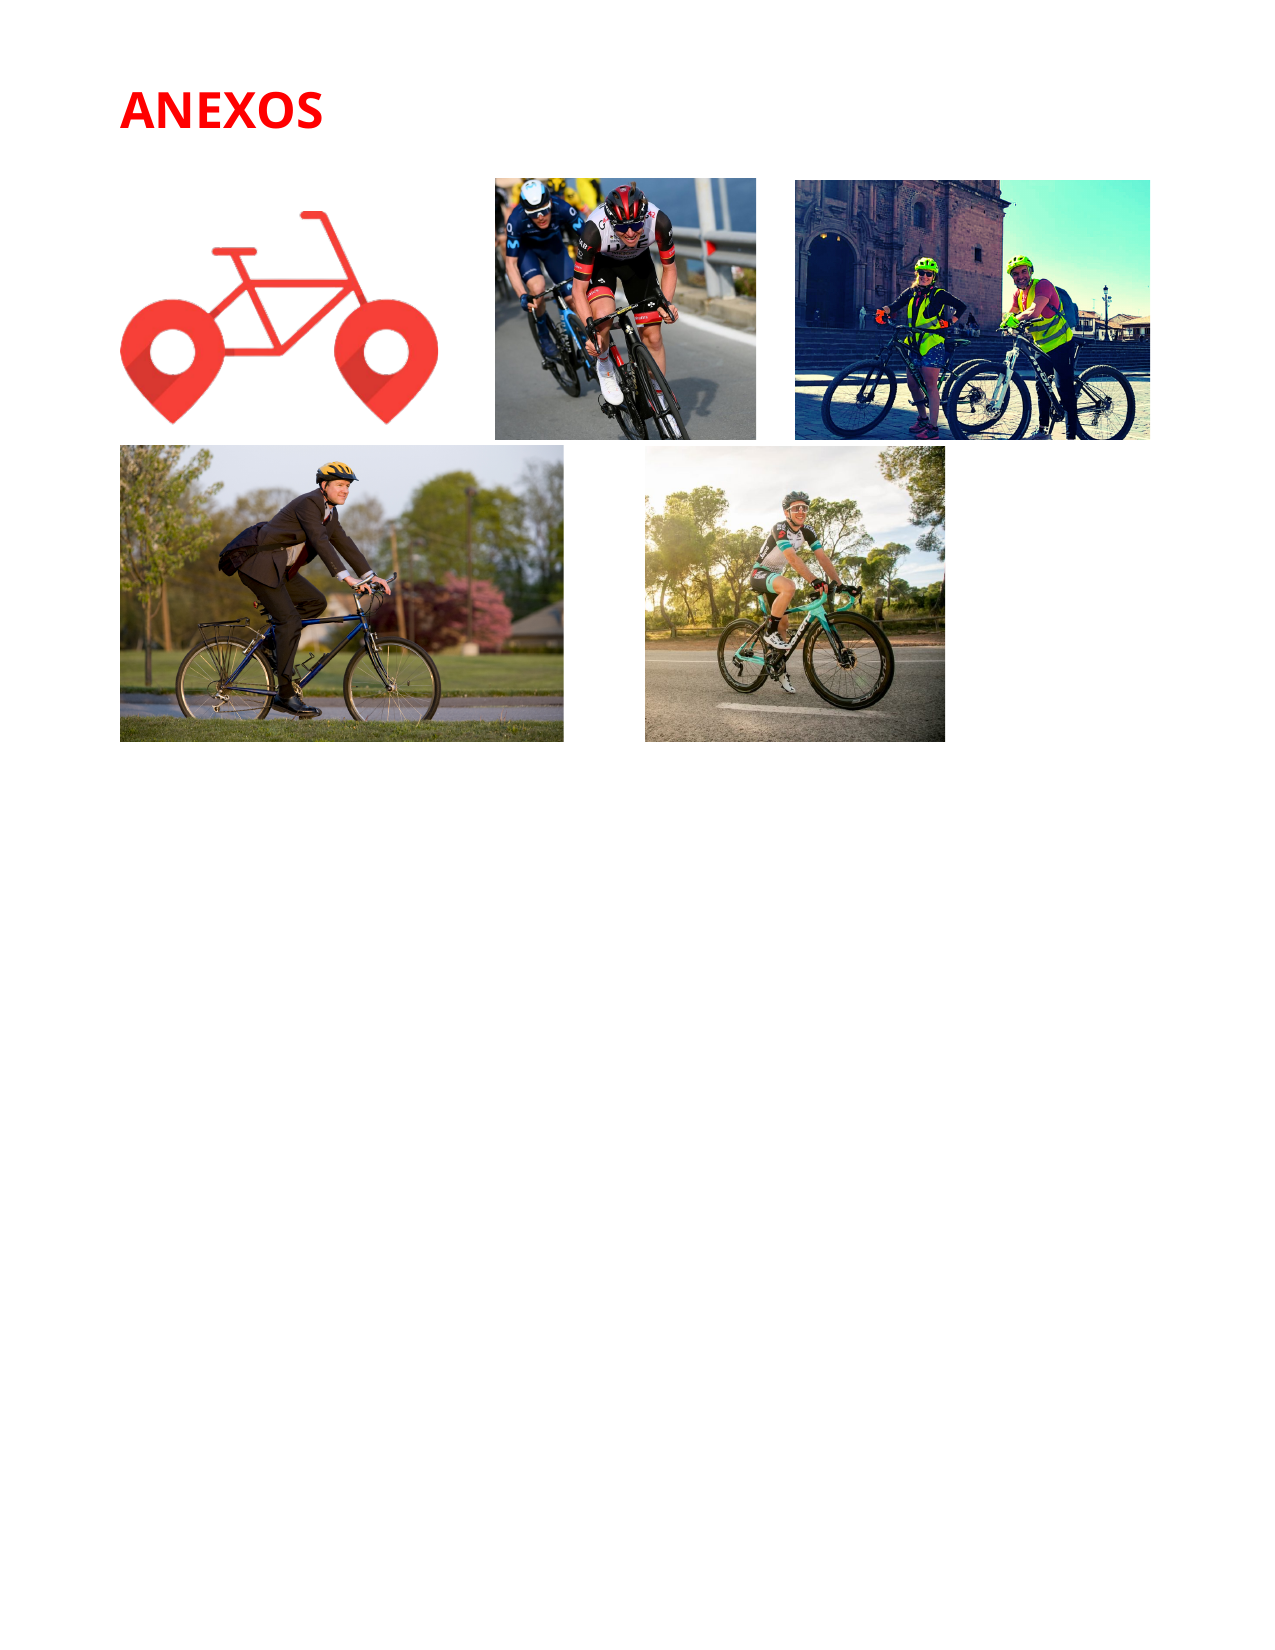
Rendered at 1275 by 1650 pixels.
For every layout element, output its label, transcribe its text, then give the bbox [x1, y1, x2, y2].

subtitle Anexos [120, 75, 1155, 143]
picture [120, 211, 439, 440]
picture [495, 178, 757, 440]
picture [795, 180, 1151, 440]
picture [120, 445, 564, 742]
picture [645, 446, 946, 742]
